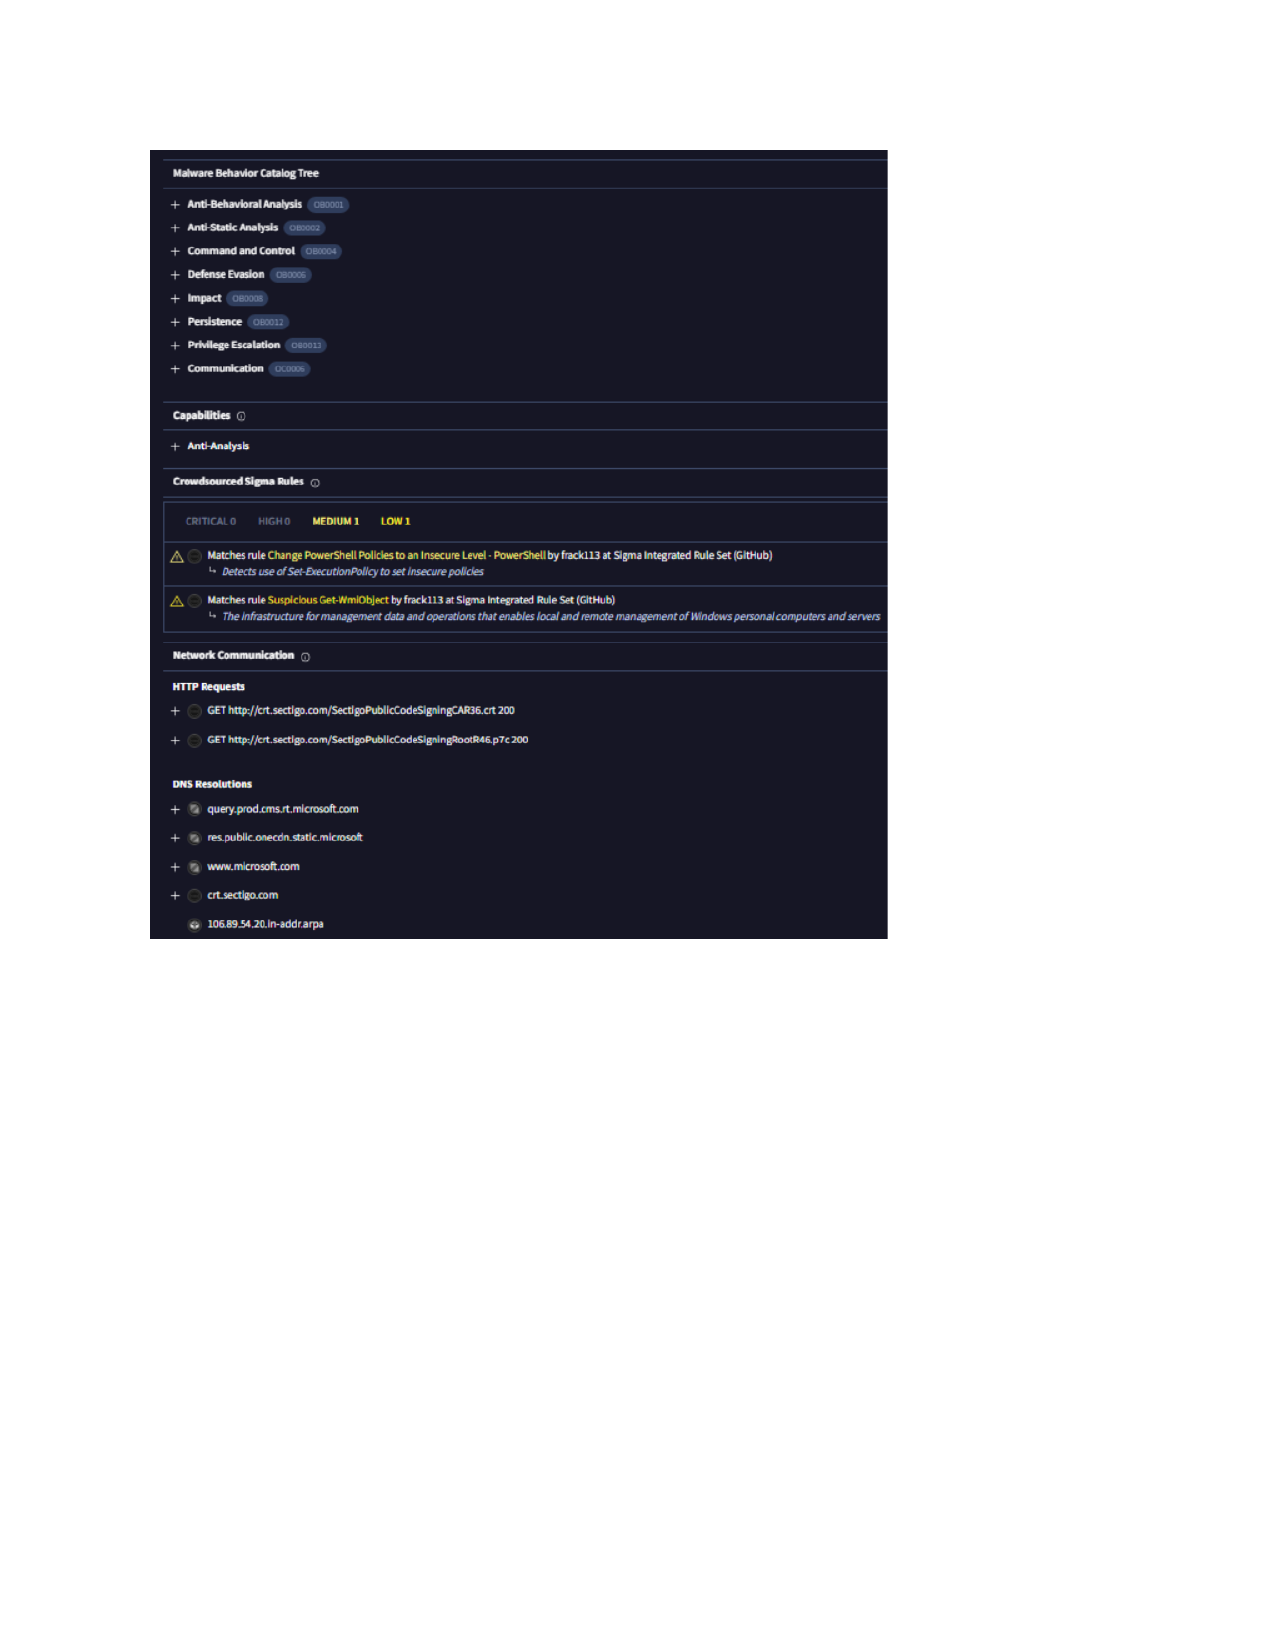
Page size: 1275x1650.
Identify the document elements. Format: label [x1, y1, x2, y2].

picture [150, 150, 888, 939]
